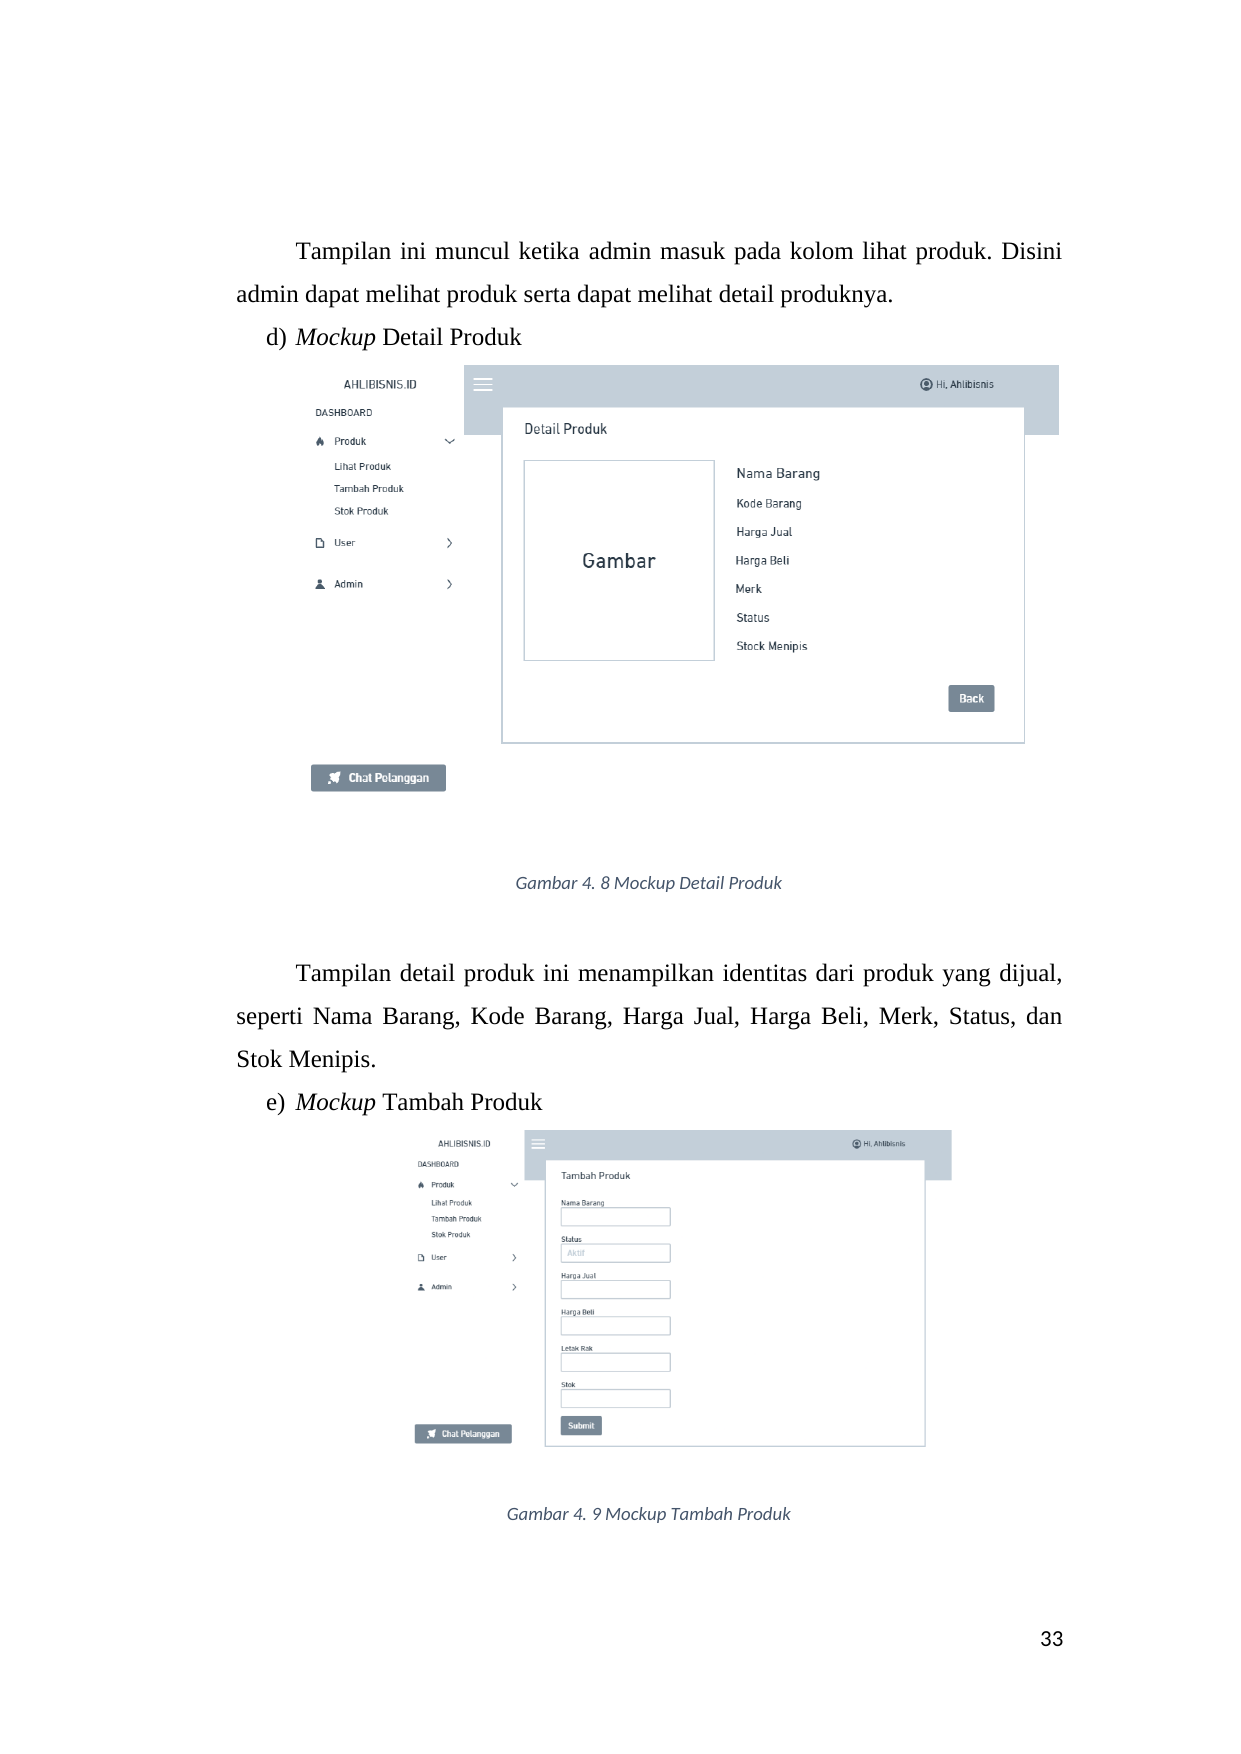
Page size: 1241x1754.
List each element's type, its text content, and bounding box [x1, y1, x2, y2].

list Tampilan detail produk ini menampilkan identitas dari produk yang dijual, seperti Nama Barang, Kode Barang, Harga Jual, Harga Beli, Merk, Status, dan Stok Menipis. [236, 958, 1063, 1073]
picture [406, 1130, 952, 1471]
picture [299, 365, 1059, 841]
list Mockup Detail Produk [266, 322, 1063, 351]
list Tampilan ini muncul ketika admin masuk pada kolom lihat produk. Disini admin dapat melihat produk serta dapat melihat detail produknya. [236, 236, 1063, 308]
list Mockup Tambah Produk [266, 1087, 1063, 1116]
text Gambar 4. 8 Mockup Detail Produk [236, 871, 1063, 894]
text Gambar 4. 9 Mockup Tambah Produk [236, 1502, 1063, 1524]
